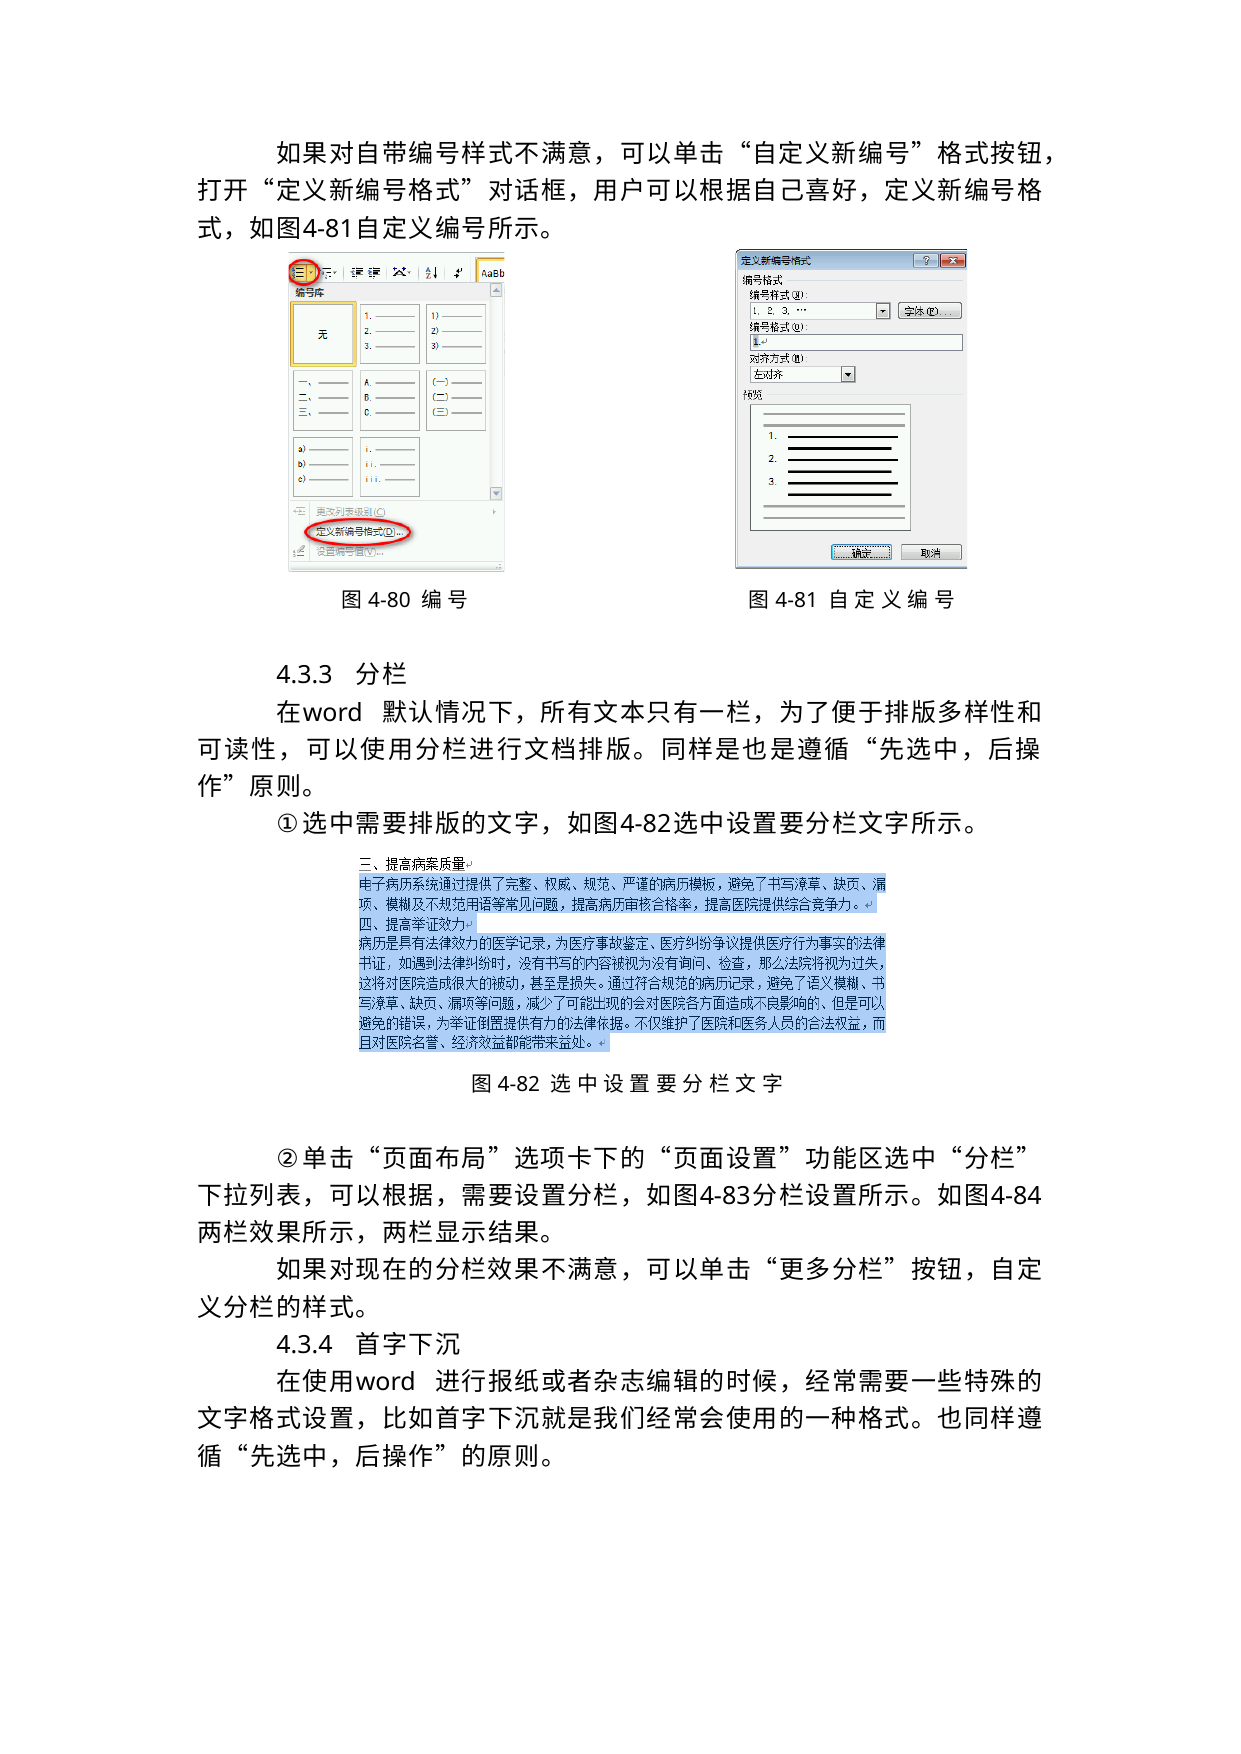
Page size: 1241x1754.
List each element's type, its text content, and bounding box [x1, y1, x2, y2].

list 4.3.3分栏 [250, 654, 1043, 692]
list 单击“页面布局”选项卡下的“页面设置”功能区选中“分栏”下拉列表，可以根据，需要设置分栏，如图4-83分栏设置所示。如图4-84两栏效果所示，两栏显示结果。 [197, 1138, 1043, 1249]
list 选中需要排版的文字，如图4-82选中设置要分栏文字所示。 [197, 803, 1043, 841]
table_header 图4-81自定义编号 [630, 245, 1074, 617]
list 在使用word进行报纸或者杂志编辑的时候，经常需要一些特殊的文字格式设置，比如首字下沉就是我们经常会使用的一种格式。也同样遵循“先选中，后操作”的原则。 [197, 1361, 1043, 1473]
table_header 图4-80编号 [186, 245, 630, 617]
picture [351, 850, 897, 1054]
list 如果对现在的分栏效果不满意，可以单击“更多分栏”按钮，自定义分栏的样式。 [197, 1249, 1043, 1324]
text 4.3.4首字下沉 [250, 1324, 1043, 1361]
picture [288, 252, 505, 572]
list 如果对自带编号样式不满意，可以单击“自定义新编号”格式按钮，打开“定义新编号格式”对话框，用户可以根据自己喜好，定义新编号格式，如图4-81自定义编号所示。 [197, 133, 1043, 245]
list 在word默认情况下，所有文本只有一栏，为了便于排版多样性和可读性，可以使用分栏进行文档排版。同样是也是遵循“先选中，后操作”原则。 [197, 692, 1043, 803]
table_header 图4-82选中设置要分栏文字 [186, 841, 1074, 1101]
picture [735, 249, 968, 569]
